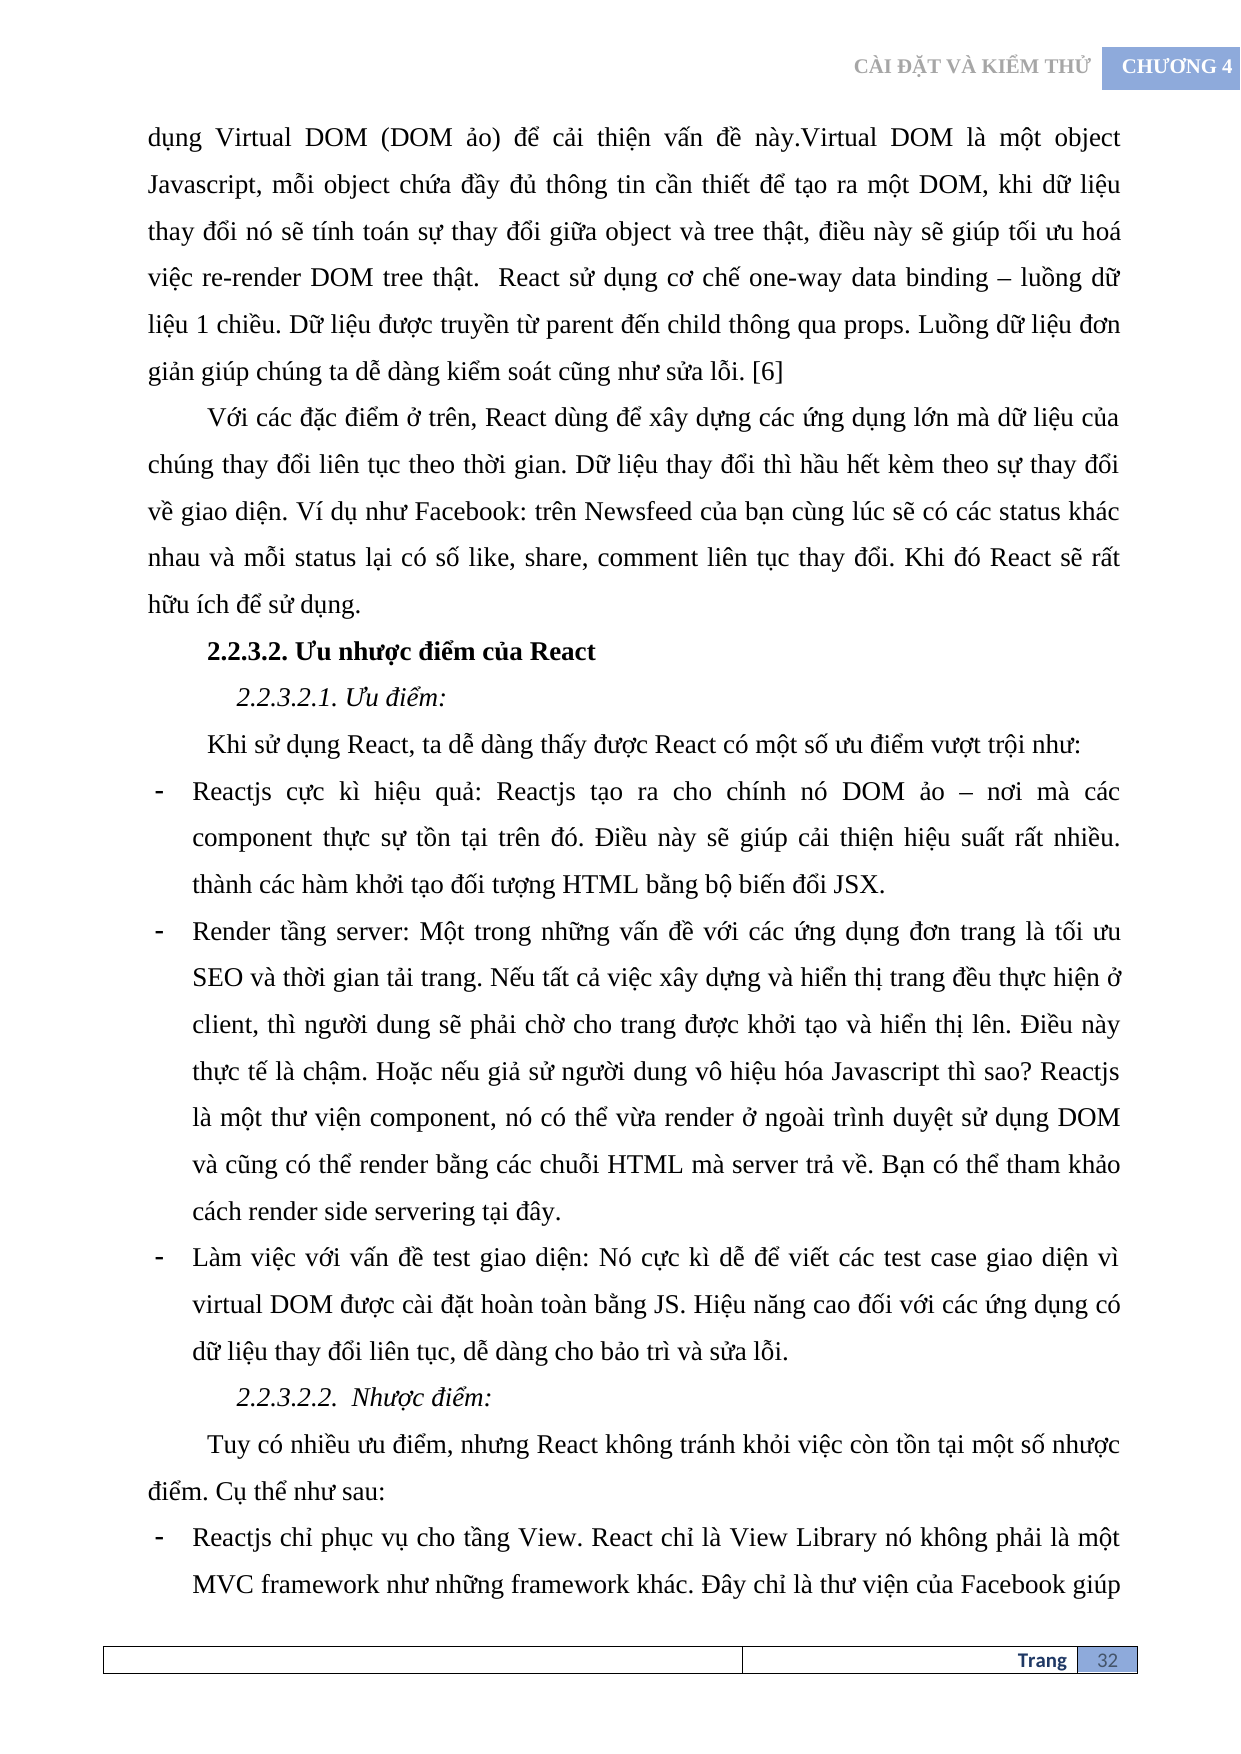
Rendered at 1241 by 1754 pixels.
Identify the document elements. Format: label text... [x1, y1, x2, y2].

list 2.2.3.2. Ưu nhược điểm của React [207, 634, 1122, 666]
list Reactjs cực kì hiệu quả: Reactjs tạo ra cho chính nó DOM ảo – nơi mà các component thực sự tồn tại trên đó. Điều này sẽ giúp cải thiện hiệu suất rất nhiều. thành các hàm khởi tạo đối tượng HTML bằng bộ biến đổi JSX. [154, 774, 1122, 899]
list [148, 121, 1122, 386]
list Với các đặc điểm ở trên, React dùng để xây dựng các ứng dụng lớn mà dữ liệu của chúng thay đổi liên tục theo thời gian. Dữ liệu thay đổi thì hầu hết kèm theo sự thay đổi về giao diện. Ví dụ như Facebook: trên Newsfeed của bạn cùng lúc sẽ có các status khác nhau và mỗi status lại có số like, share, comment liên tục thay đổi. Khi đó React sẽ rất hữu ích để sử dụng. [148, 401, 1122, 619]
list 2.2.3.2.1. Ưu điểm: [236, 681, 1122, 712]
list 2.2.3.2.2. Nhược điểm: [236, 1382, 1122, 1413]
list Làm việc với vấn đề test giao diện: Nó cực kì dễ để viết các test case giao diện vì virtual DOM được cài đặt hoàn toàn bằng JS. Hiệu năng cao đối với các ứng dụng có dữ liệu thay đổi liên tục, dễ dàng cho bảo trì và sửa lỗi. [154, 1241, 1122, 1366]
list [154, 1522, 1122, 1599]
list Render tầng server: Một trong những vấn đề với các ứng dụng đơn trang là tối ưu SEO và thời gian tải trang. Nếu tất cả việc xây dựng và hiển thị trang đều thực hiện ở client, thì người dung sẽ phải chờ cho trang được khởi tạo và hiển thị lên. Điều này thực tế là chậm. Hoặc nếu giả sử người dung vô hiệu hóa Javascript thì sao? Reactjs là một thư viện component, nó có thể vừa render ở ngoài trình duyệt sử dụng DOM và cũng có thể render bằng các chuỗi HTML mà server trả về. Bạn có thể tham khảo cách render side servering tại đây. [154, 915, 1122, 1226]
list Khi sử dụng React, ta dễ dàng thấy được React có một số ưu điểm vượt trội như: [148, 728, 1122, 759]
list Tuy có nhiều ưu điểm, nhưng React không tránh khỏi việc còn tồn tại một số nhược điểm. Cụ thể như sau: [148, 1428, 1122, 1506]
